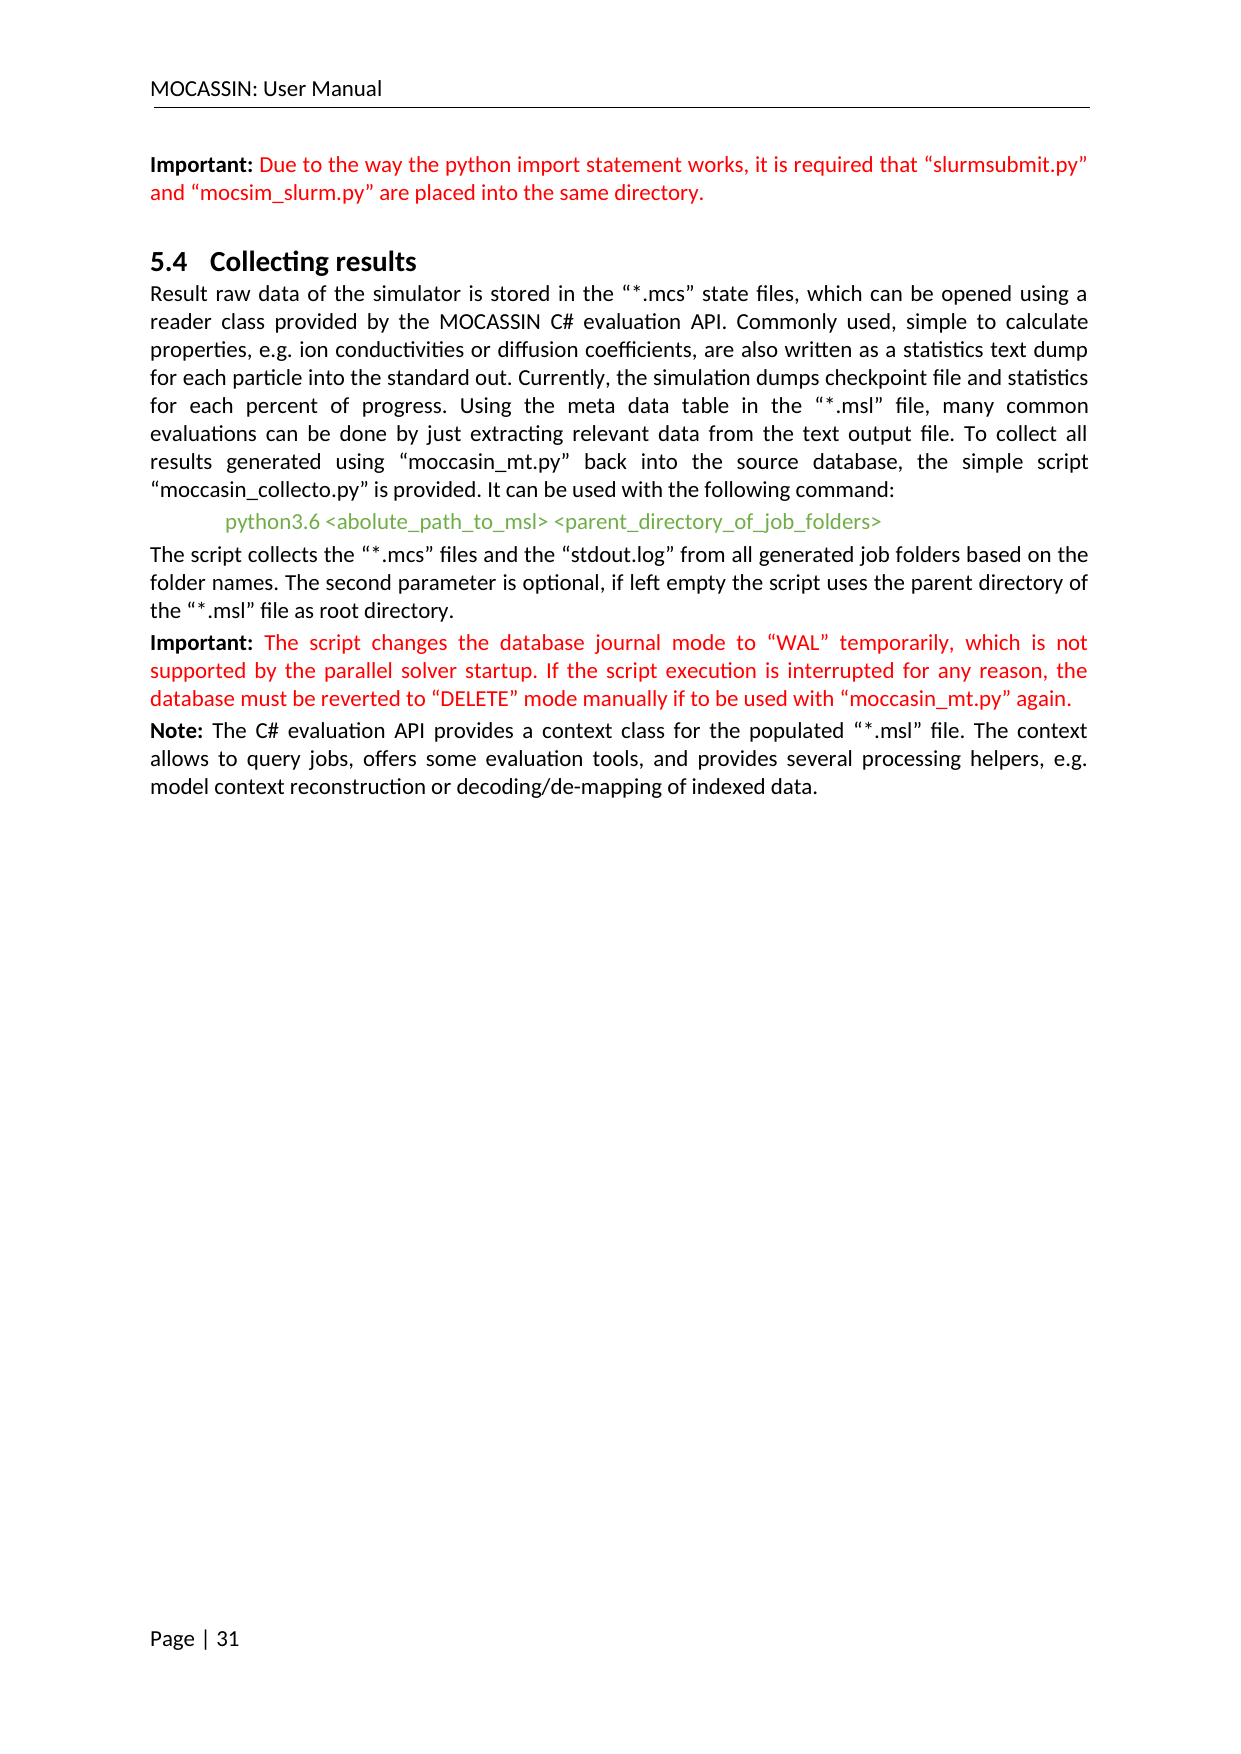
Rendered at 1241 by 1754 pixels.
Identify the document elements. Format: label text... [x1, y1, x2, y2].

text Note: The C# evaluation API provides a context class for the populated “*.msl” file. The context allows to query jobs, offers some evaluation tools, and provides several processing helpers, e.g. model context reconstruction or decoding/de-mapping of indexed data. [150, 716, 1090, 800]
text Important: The script changes the database journal mode to “WAL” temporarily, which is not supported by the parallel solver startup. If the script execution is interrupted for any reason, the database must be reverted to “DELETE” mode manually if to be used with “moccasin_mt.py” again. [150, 628, 1090, 712]
text Important: Due to the way the python import statement works, it is required that “slurmsubmit.py” and “mocsim_slurm.py” are placed into the same directory. [150, 150, 1090, 206]
subtitle Collecting results [150, 243, 1090, 279]
text python3.6 <abolute_path_to_msl> <parent_directory_of_job_folders> [150, 507, 1090, 536]
text The script collects the “*.mcs” files and the “stdout.log” from all generated job folders based on the folder names. The second parameter is optional, if left empty the script uses the parent directory of the “*.msl” file as root directory. [150, 540, 1090, 624]
text Result raw data of the simulator is stored in the “*.mcs” state files, which can be opened using a reader class provided by the MOCASSIN C# evaluation API. Commonly used, simple to calculate properties, e.g. ion conductivities or diffusion coefficients, are also written as a statistics text dump for each particle into the standard out. Currently, the simulation dumps checkpoint file and statistics for each percent of progress. Using the meta data table in the “*.msl” file, many common evaluations can be done by just extracting relevant data from the text output file. To collect all results generated using “moccasin_mt.py” back into the source database, the simple script “moccasin_collecto.py” is provided. It can be used with the following command: [150, 279, 1090, 503]
